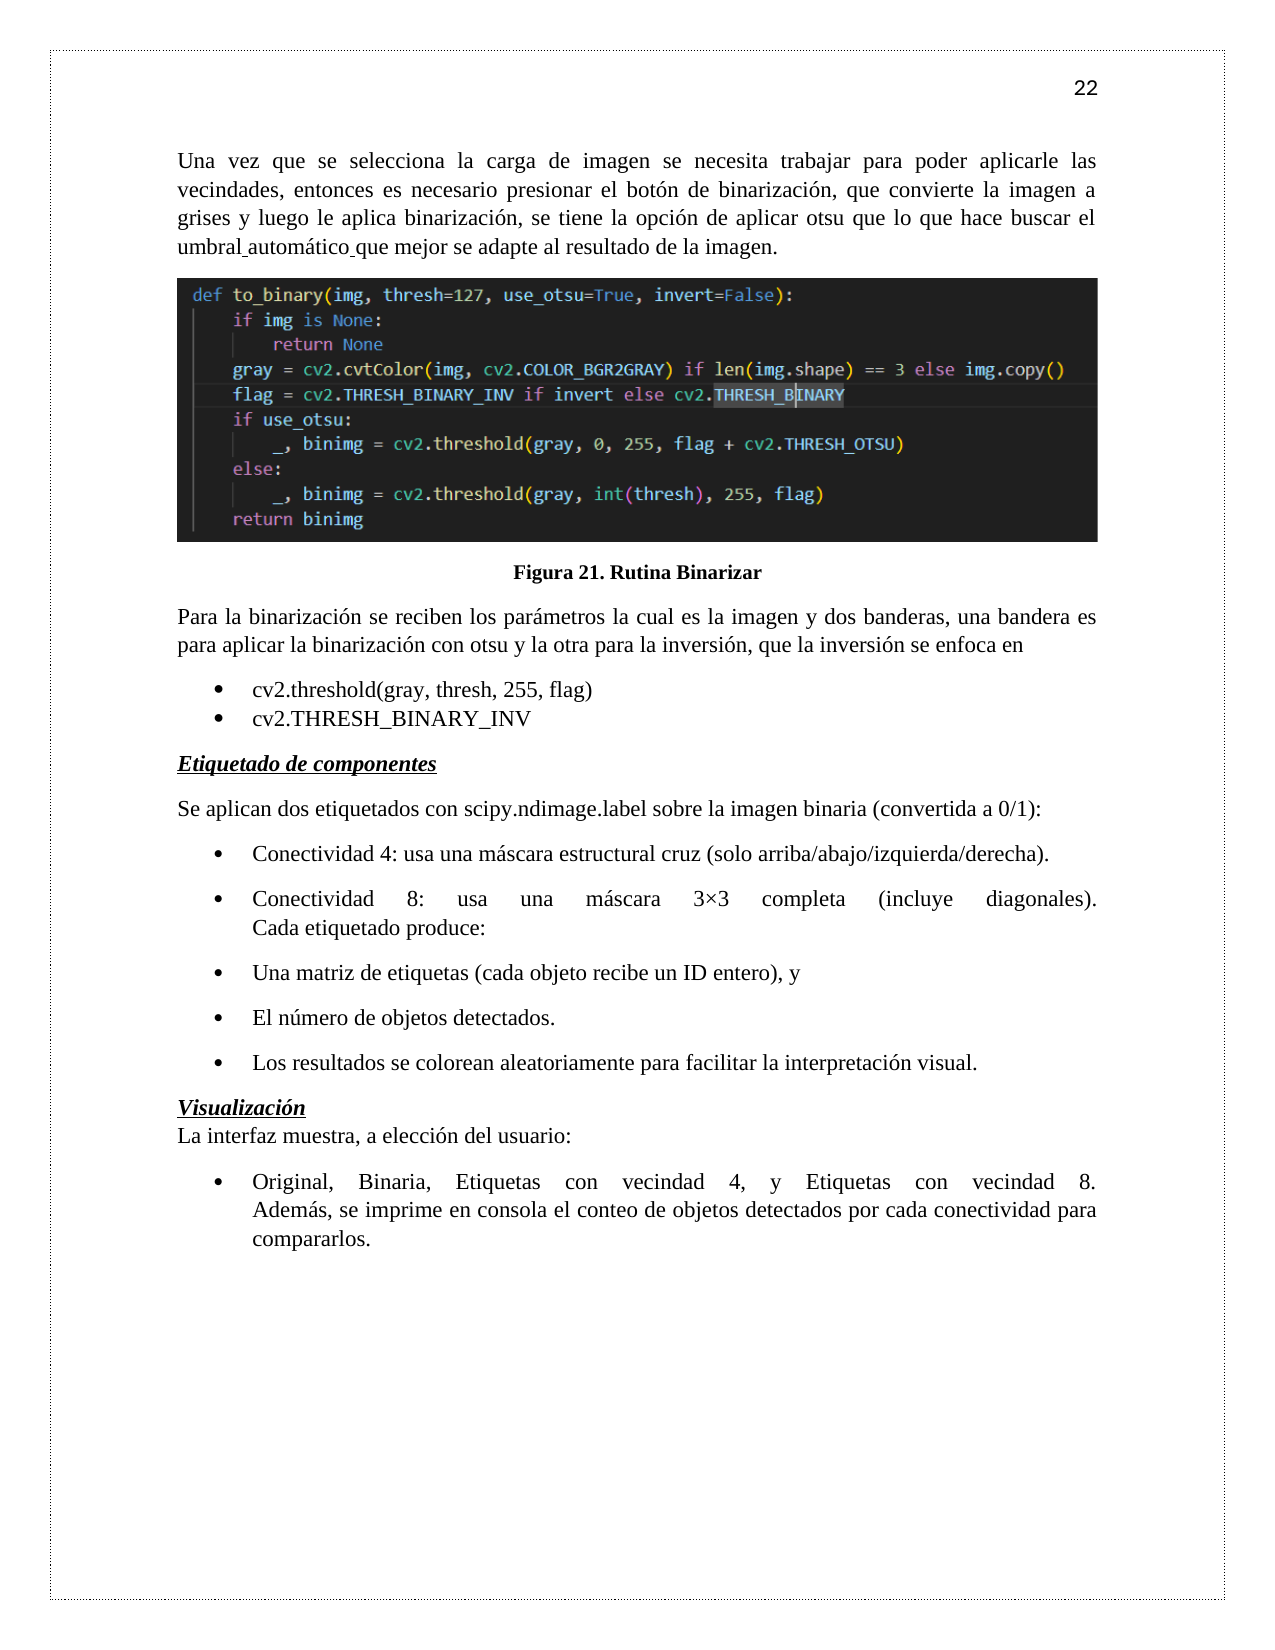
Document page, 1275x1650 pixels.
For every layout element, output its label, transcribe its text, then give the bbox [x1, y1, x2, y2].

list Los resultados se colorean aleatoriamente para facilitar la interpretación visual. [214, 1049, 1098, 1075]
text Visualización La interfaz muestra, a elección del usuario: [177, 1094, 1098, 1149]
text Se aplican dos etiquetados con scipy.ndimage.label sobre la imagen binaria (convertida a 0/1): [177, 795, 1098, 821]
list Una matriz de etiquetas (cada objeto recibe un ID entero), y [214, 959, 1098, 985]
list cv2.threshold(gray, thresh, 255, flag) [214, 676, 1098, 703]
text Figura 21. Rutina Binarizar [177, 560, 1098, 584]
text Una vez que se selecciona la carga de imagen se necesita trabajar para poder aplicarle las vecindades, entonces es necesario presionar el botón de binarización, que convierte la imagen a grises y luego le aplica binarización, se tiene la opción de aplicar otsu que lo que hace buscar el umbral automático que mejor se adapte al resultado de la imagen. [177, 148, 1098, 259]
list El número de objetos detectados. [214, 1004, 1098, 1030]
text Para la binarización se reciben los parámetros la cual es la imagen y dos banderas, una bandera es para aplicar la binarización con otsu y la otra para la inversión, que la inversión se enfoca en [177, 603, 1098, 658]
list Original, Binaria, Etiquetas con vecindad 4, y Etiquetas con vecindad 8. Además, se imprime en consola el conteo de objetos detectados por cada conectividad para compararlos. [214, 1168, 1098, 1251]
text Etiquetado de componentes [177, 750, 1098, 776]
list cv2.THRESH_BINARY_INV [214, 705, 1098, 731]
list Conectividad 4: usa una máscara estructural cruz (solo arriba/abajo/izquierda/derecha). [214, 840, 1098, 867]
picture [177, 278, 1098, 542]
list Conectividad 8: usa una máscara 3×3 completa (incluye diagonales). Cada etiquetado produce: [214, 885, 1098, 940]
